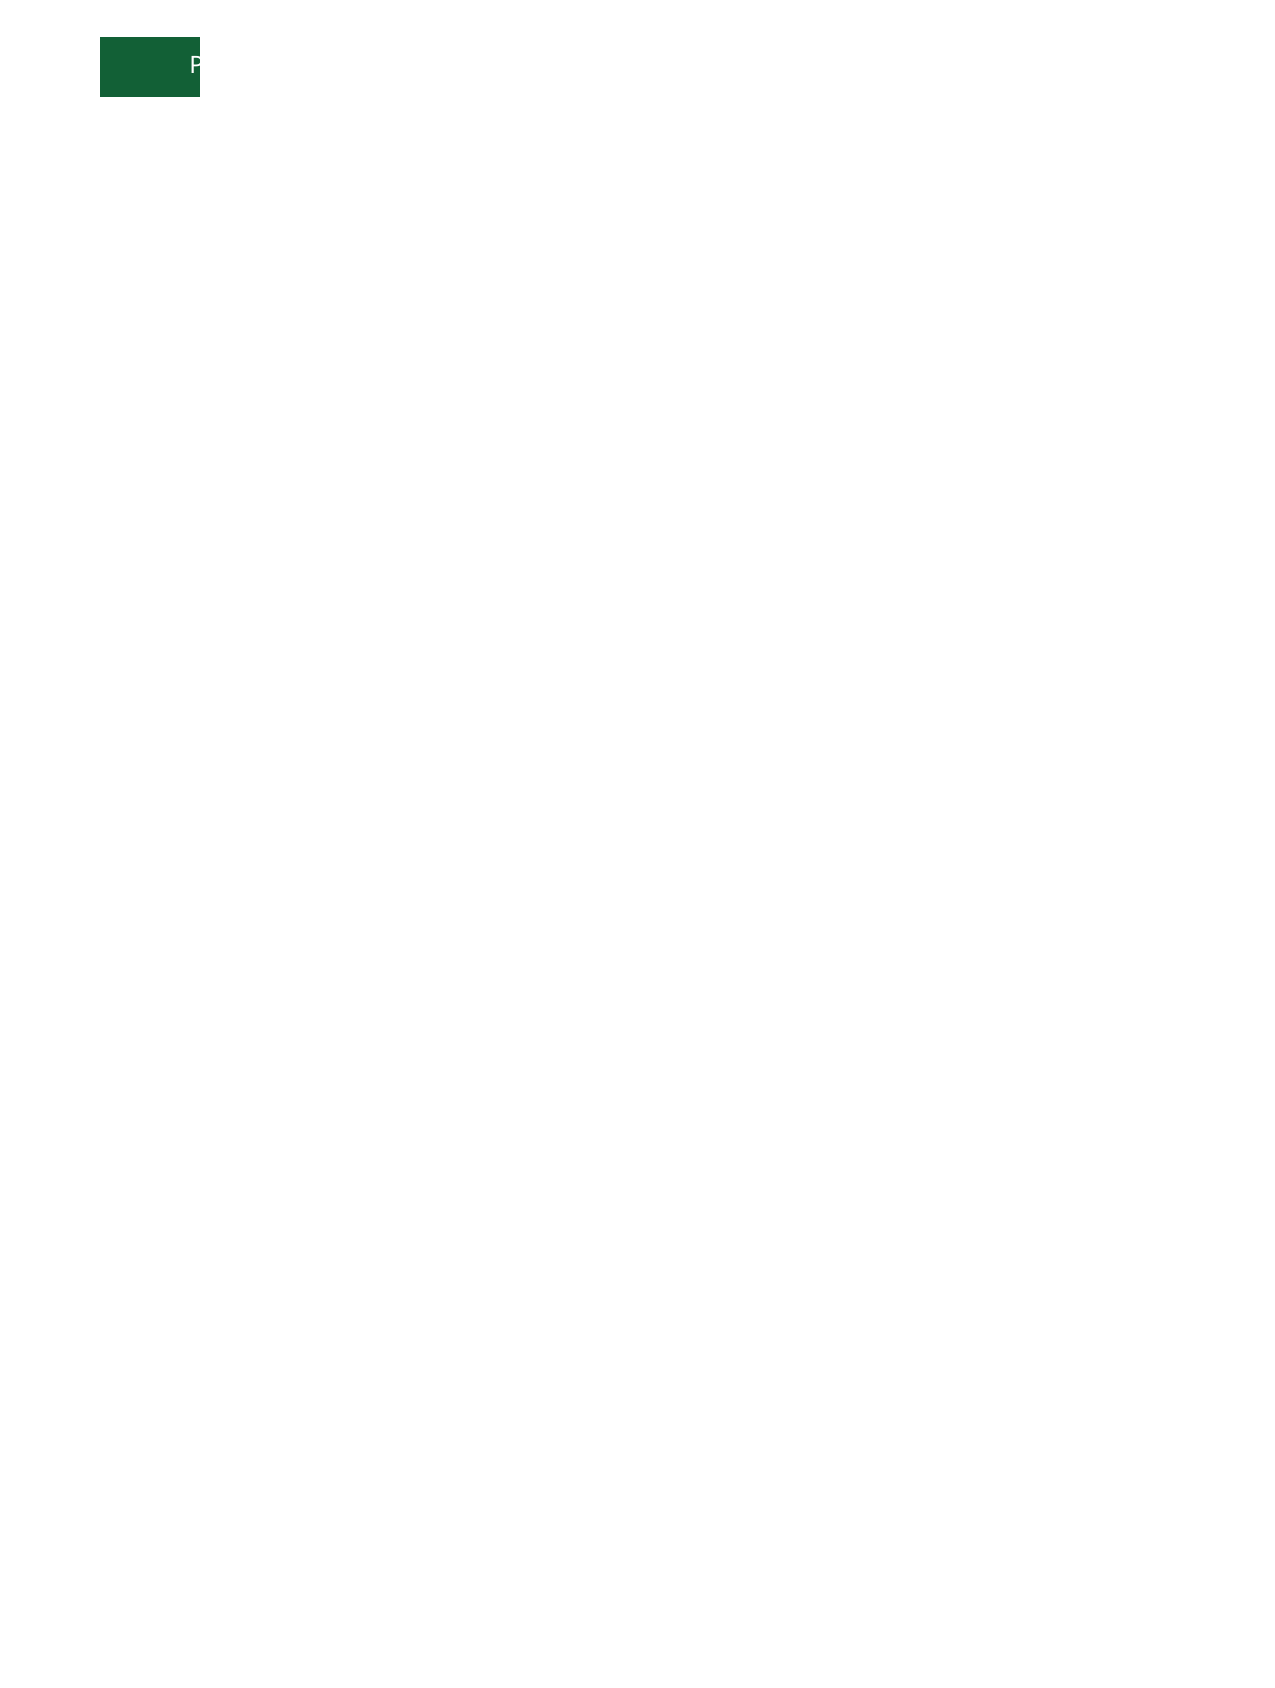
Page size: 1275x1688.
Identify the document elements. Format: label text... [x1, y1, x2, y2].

table_header Physics of Plasmas [100, 37, 200, 97]
